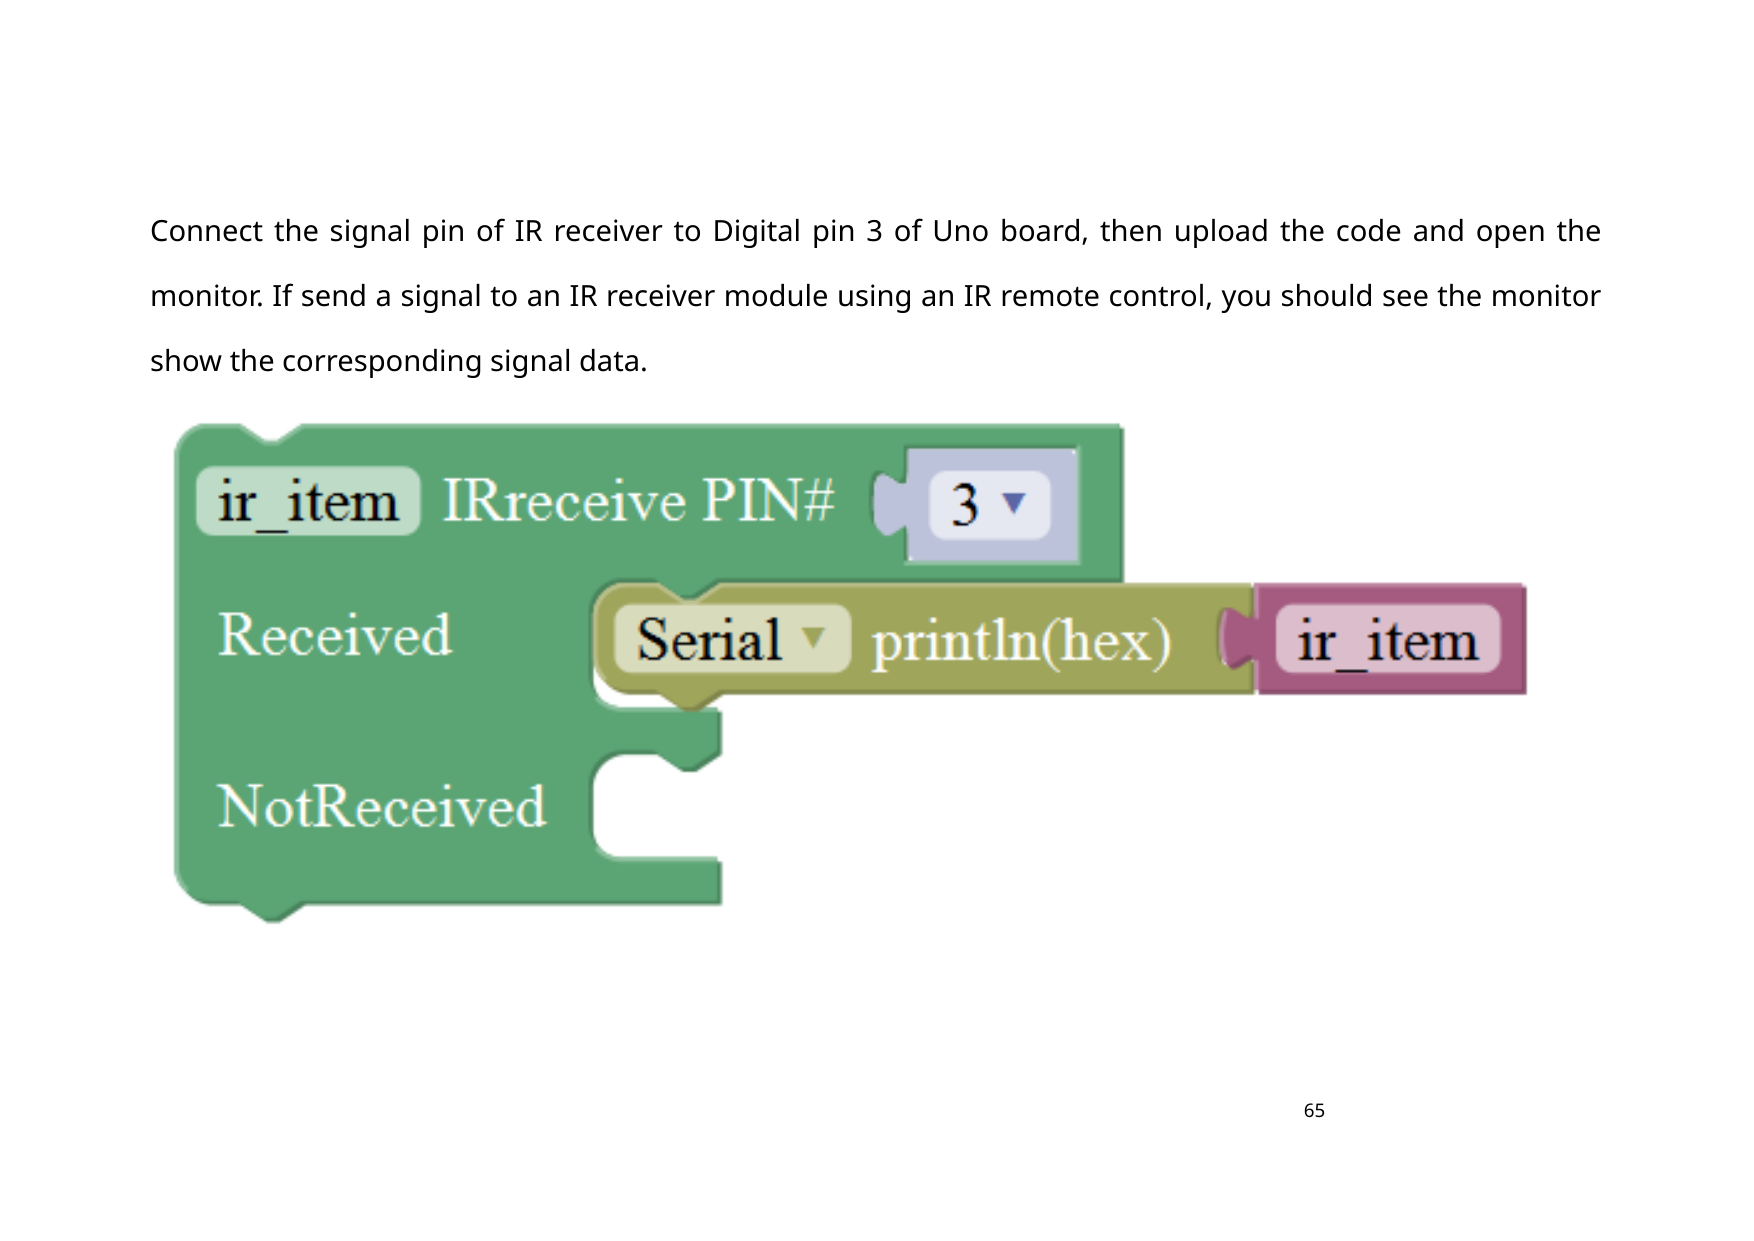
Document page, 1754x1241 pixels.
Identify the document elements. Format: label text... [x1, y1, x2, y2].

picture [150, 392, 1592, 984]
text Connect the signal pin of IR receiver to Digital pin 3 of Uno board, then upload the code and open the monitor. If send a signal to an IR receiver module using an IR remote control, you should see the monitor show the corresponding signal data. [150, 198, 1604, 393]
